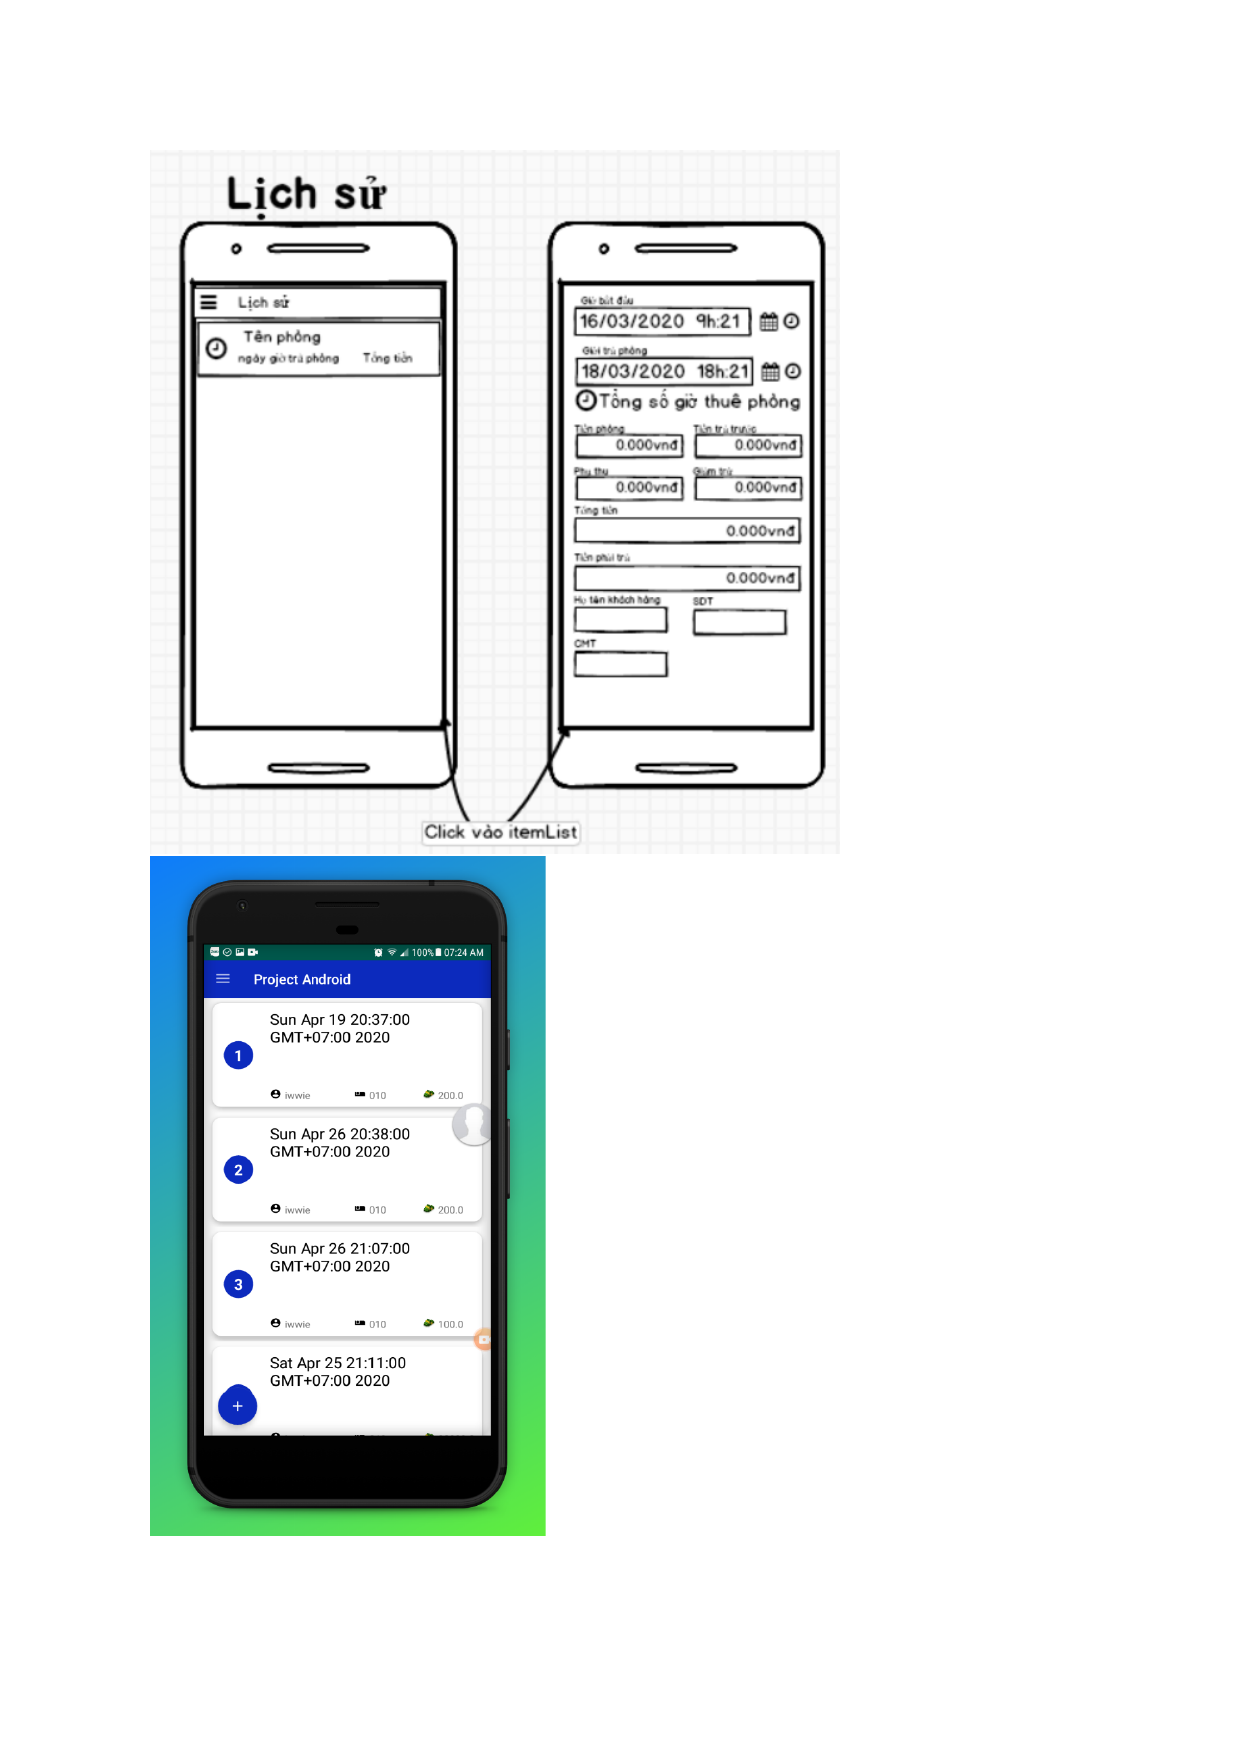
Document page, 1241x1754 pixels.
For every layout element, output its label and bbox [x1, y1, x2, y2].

picture [150, 150, 840, 854]
picture [150, 856, 546, 1536]
